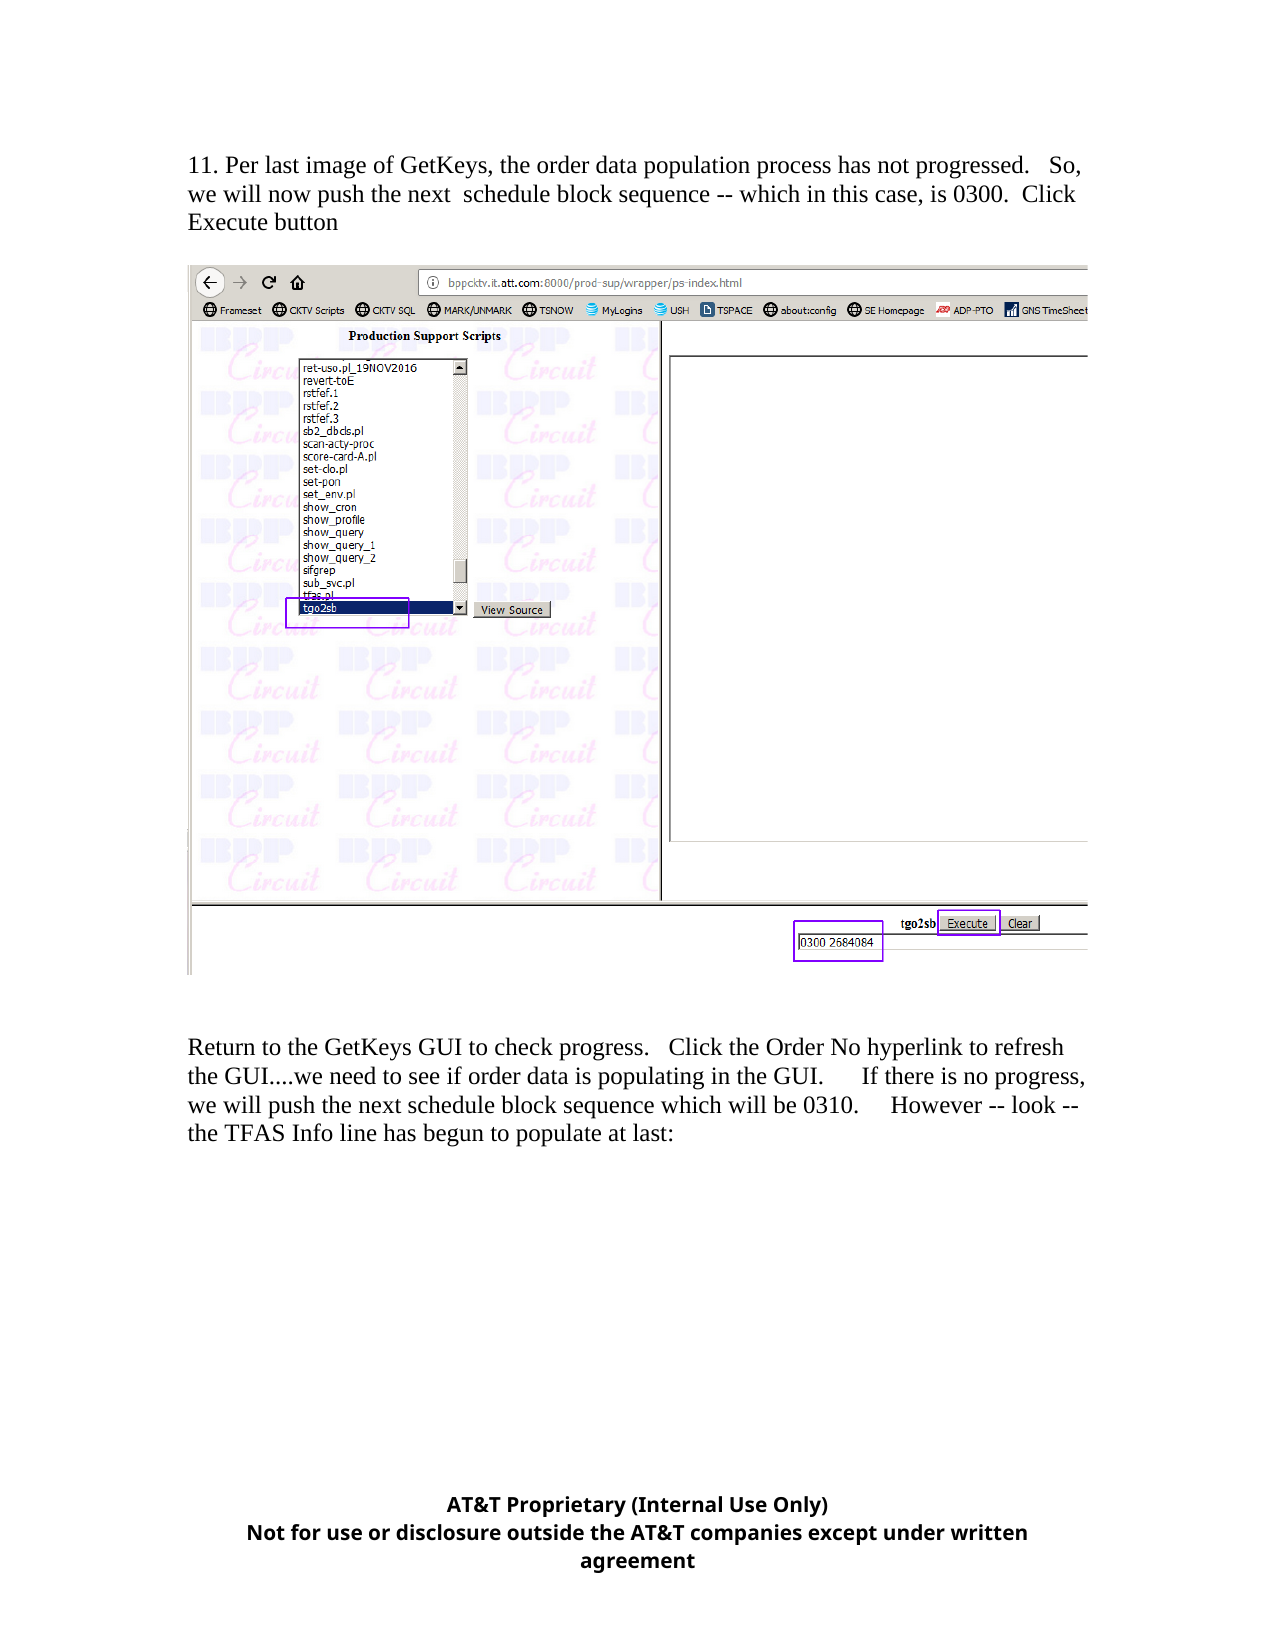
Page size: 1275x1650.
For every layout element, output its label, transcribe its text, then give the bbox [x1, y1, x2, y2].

picture [187, 265, 1088, 975]
text 11. Per last image of GetKeys, the order data population process has not progressed. So, we will now push the next schedule block sequence -- which in this case, is 0300. Click Execute button [187, 150, 1087, 236]
text Return to the GetKeys GUI to check progress. Click the Order No hyperlink to refresh the GUI....we need to see if order data is populating in the GUI. If there is no progress, we will push the next schedule block sequence which will be 0310. However -- look -- the TFAS Info line has begun to populate at last: [187, 1032, 1087, 1147]
